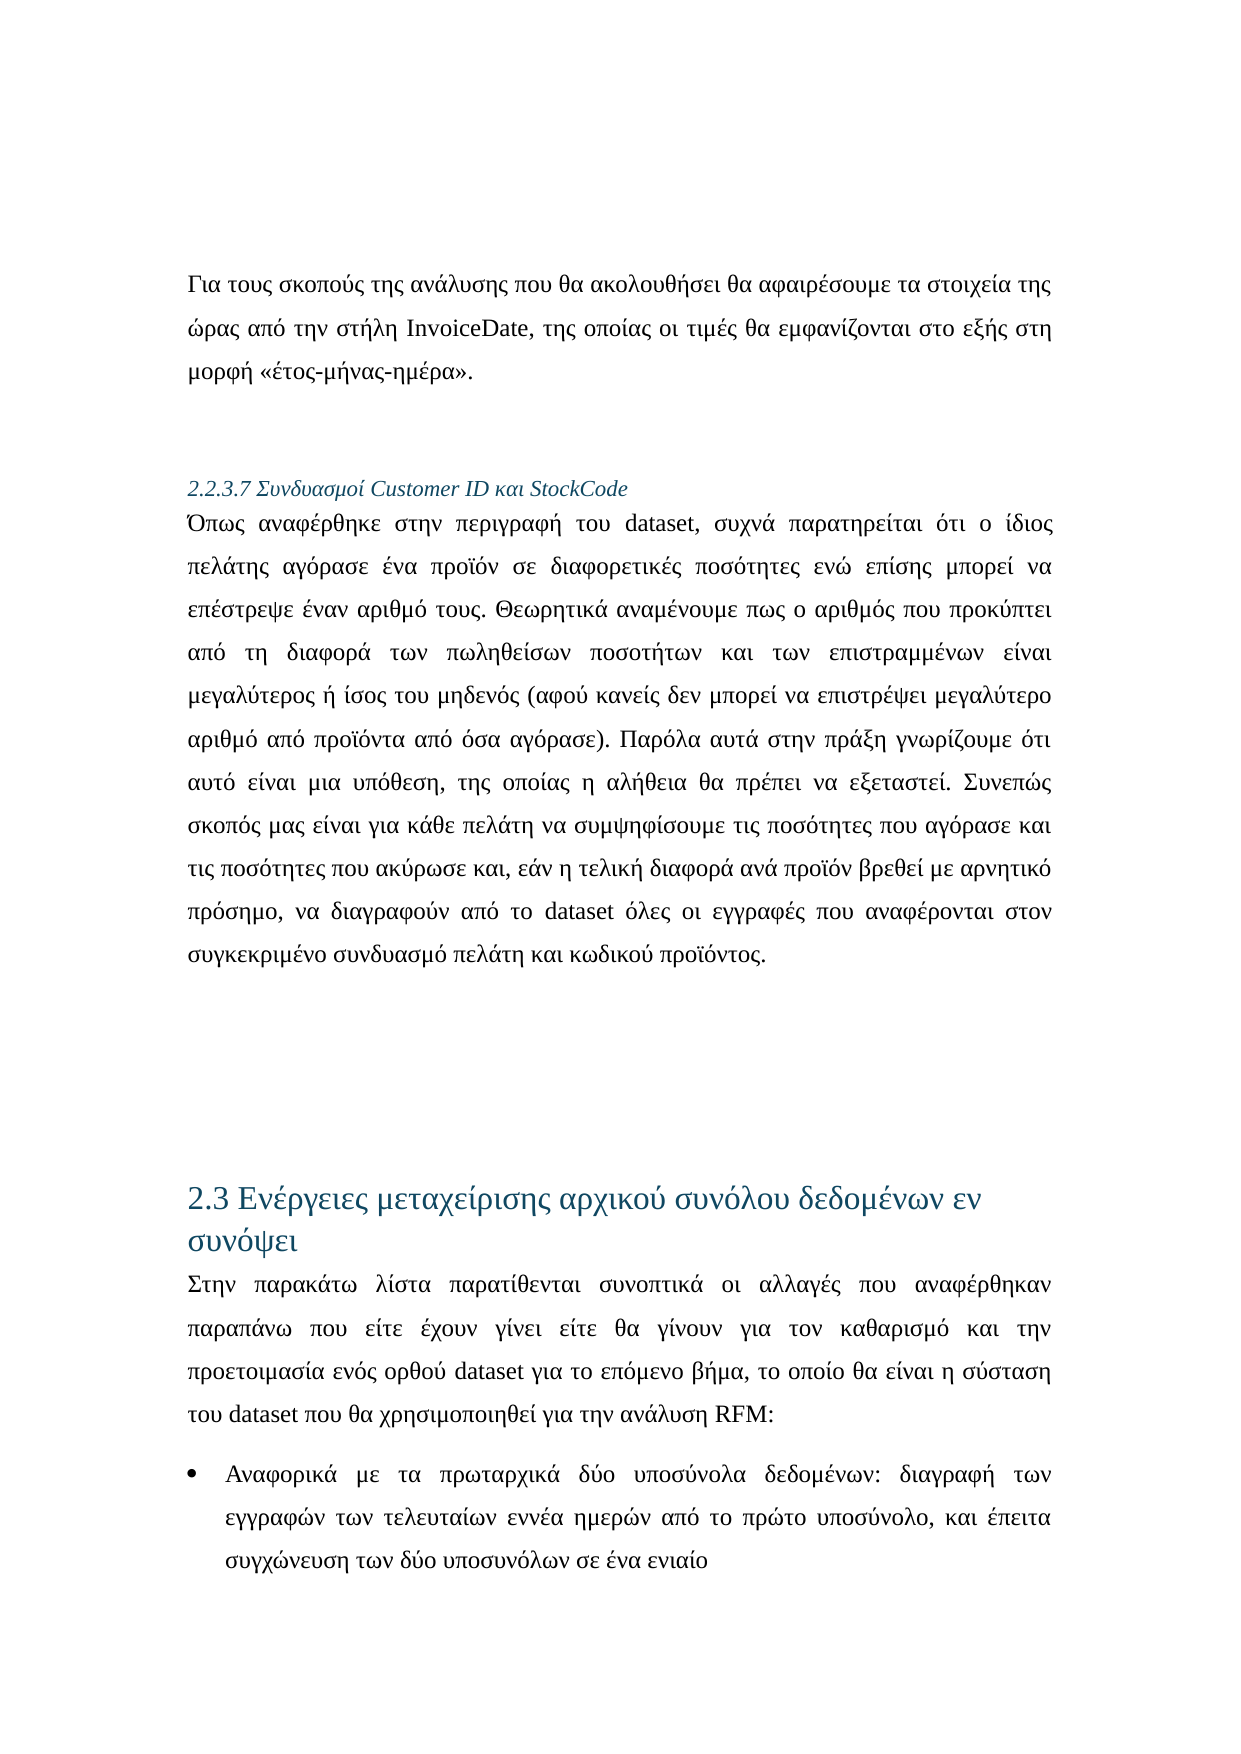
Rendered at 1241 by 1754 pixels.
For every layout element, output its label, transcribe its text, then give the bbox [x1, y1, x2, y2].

text Στην παρακάτω λίστα παρατίθενται συνοπτικά οι αλλαγές που αναφέρθηκαν παραπάνω που είτε έχουν γίνει είτε θα γίνουν για τον καθαρισμό και την προετοιμασία ενός ορθού dataset για το επόμενο βήμα, το οποίο θα είναι η σύσταση του dataset που θα χρησιμοποιηθεί για την ανάλυση RFM: [187, 1269, 1053, 1428]
list Αναφορικά με τα πρωταρχικά δύο υποσύνολα δεδομένων: διαγραφή των εγγραφών των τελευταίων εννέα ημερών από το πρώτο υποσύνολο, και έπειτα συγχώνευση των δύο υποσυνόλων σε ένα ενιαίο [187, 1459, 1053, 1574]
subtitle 2.3 Ενέργειες μεταχείρισης αρχικού συνόλου δεδομένων εν συνόψει [187, 1178, 1053, 1258]
subtitle 2.2.3.7 Συνδυασμοί Customer ID και StockCode [187, 475, 1053, 502]
text Για τους σκοπούς της ανάλυσης που θα ακολουθήσει θα αφαιρέσουμε τα στοιχεία της ώρας από την στήλη InvoiceDate, της οποίας οι τιμές θα εμφανίζονται στο εξής στη μορφή «έτος-μήνας-ημέρα». [187, 269, 1053, 384]
text Όπως αναφέρθηκε στην περιγραφή του dataset, συχνά παρατηρείται ότι ο ίδιος πελάτης αγόρασε ένα προϊόν σε διαφορετικές ποσότητες ενώ επίσης μπορεί να επέστρεψε έναν αριθμό τους. Θεωρητικά αναμένουμε πως ο αριθμός που προκύπτει από τη διαφορά των πωληθείσων ποσοτήτων και των επιστραμμένων είναι μεγαλύτερος ή ίσος του μηδενός (αφού κανείς δεν μπορεί να επιστρέψει μεγαλύτερο αριθμό από προϊόντα από όσα αγόρασε). Παρόλα αυτά στην πράξη γνωρίζουμε ότι αυτό είναι μια υπόθεση, της οποίας η αλήθεια θα πρέπει να εξεταστεί. Συνεπώς σκοπός μας είναι για κάθε πελάτη να συμψηφίσουμε τις ποσότητες που αγόρασε και τις ποσότητες που ακύρωσε και, εάν η τελική διαφορά ανά προϊόν βρεθεί με αρνητικό πρόσημο, να διαγραφούν από το dataset όλες οι εγγραφές που αναφέρονται στον συγκεκριμένο συνδυασμό πελάτη και κωδικού προϊόντος. [187, 508, 1053, 968]
